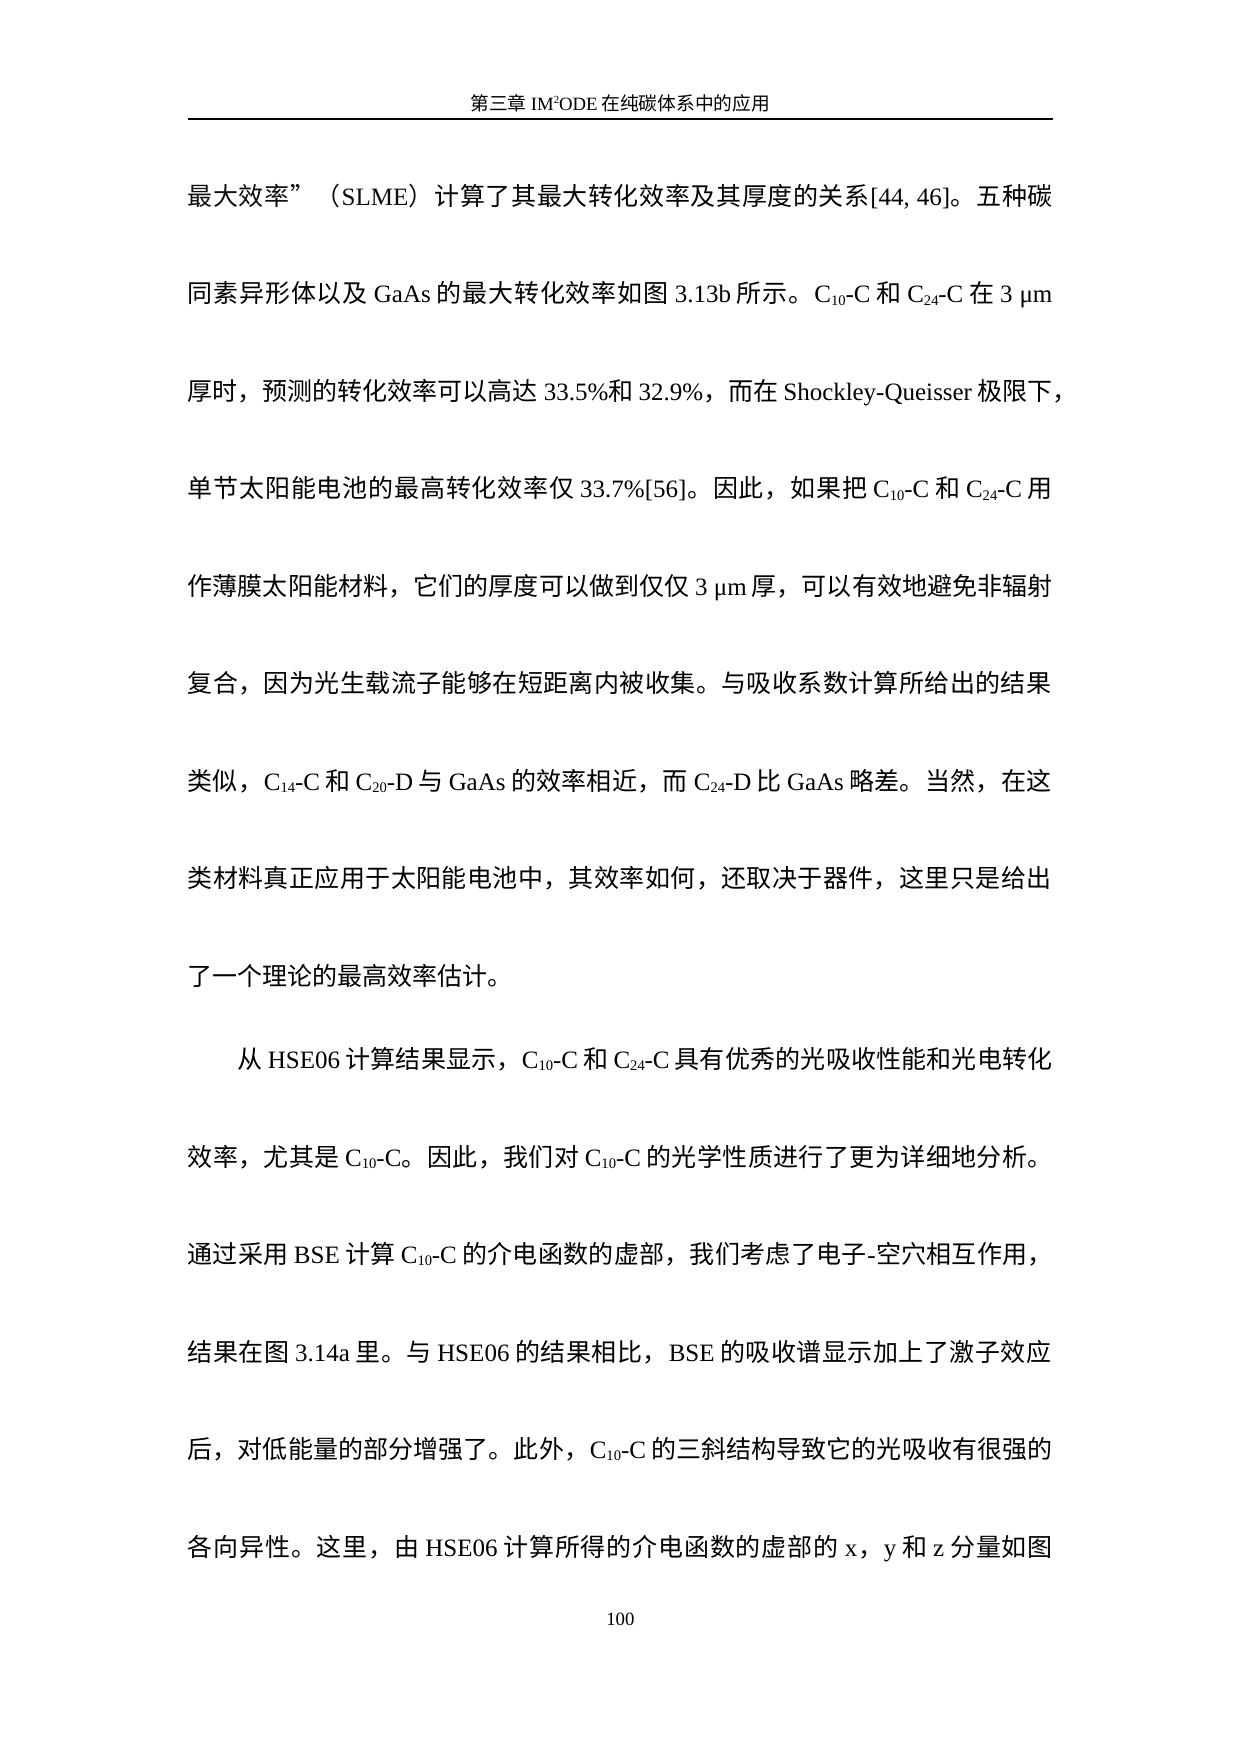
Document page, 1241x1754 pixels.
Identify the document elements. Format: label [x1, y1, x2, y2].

text [187, 1025, 1053, 1578]
text [187, 162, 1053, 1007]
